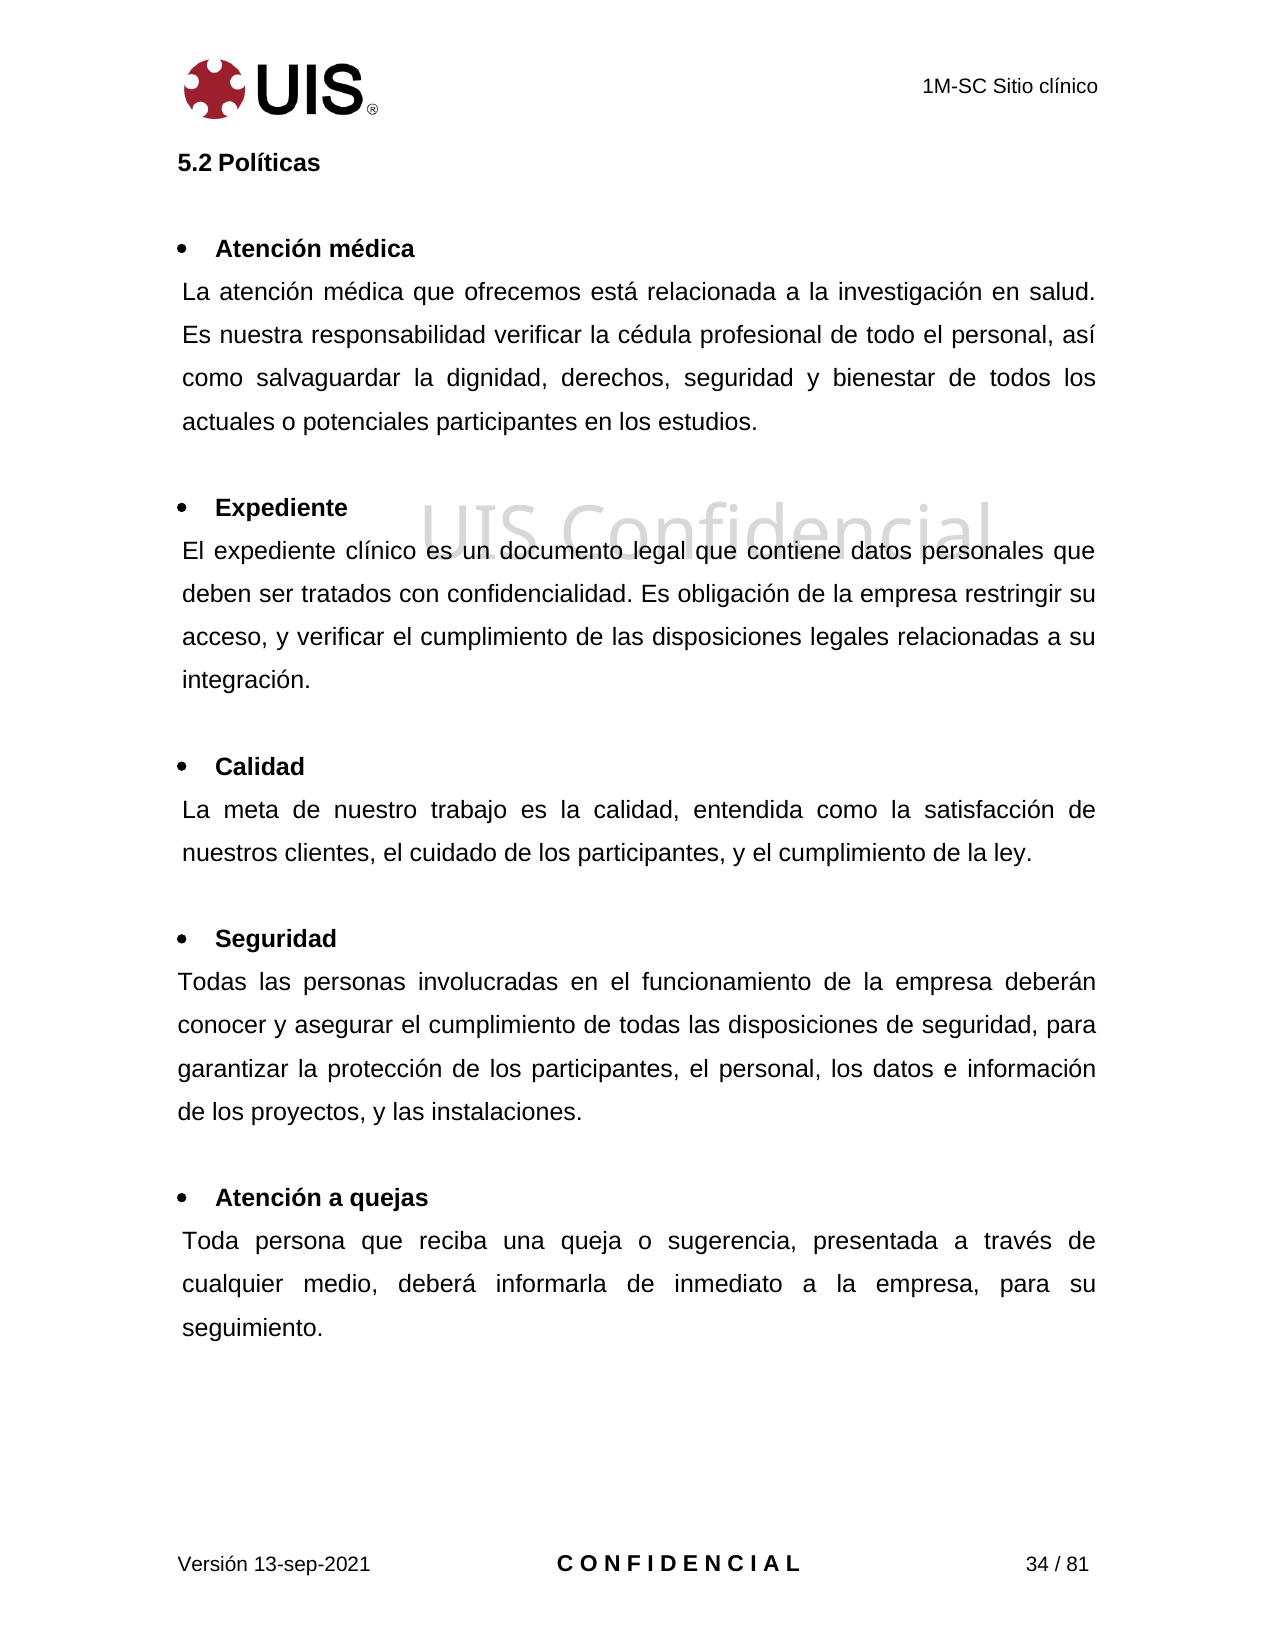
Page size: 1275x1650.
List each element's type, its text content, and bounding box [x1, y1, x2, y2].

list Expediente [177, 493, 1098, 522]
picture [182, 57, 380, 121]
list Atención médica [177, 234, 1098, 263]
list Seguridad [177, 924, 1098, 953]
subtitle Políticas [177, 148, 1098, 176]
text La atención médica que ofrecemos está relacionada a la investigación en salud. Es nuestra responsabilidad verificar la cédula profesional de todo el personal, así como salvaguardar la dignidad, derechos, seguridad y bienestar de todos los actuales o potenciales participantes en los estudios. [182, 277, 1098, 435]
list Calidad [177, 752, 1098, 780]
text Todas las personas involucradas en el funcionamiento de la empresa deberán conocer y asegurar el cumplimiento de todas las disposiciones de seguridad, para garantizar la protección de los participantes, el personal, los datos e información de los proyectos, y las instalaciones. [177, 967, 1098, 1126]
text La meta de nuestro trabajo es la calidad, entendida como la satisfacción de nuestros clientes, el cuidado de los participantes, y el cumplimiento de la ley. [182, 795, 1098, 867]
list Atención a quejas [177, 1183, 1098, 1212]
text Toda persona que reciba una queja o sugerencia, presentada a través de cualquier medio, deberá informarla de inmediato a la empresa, para su seguimiento. [182, 1226, 1098, 1341]
text El expediente clínico es un documento legal que contiene datos personales que deben ser tratados con confidencialidad. Es obligación de la empresa restringir su acceso, y verificar el cumplimiento de las disposiciones legales relacionadas a su integración. [182, 536, 1098, 694]
